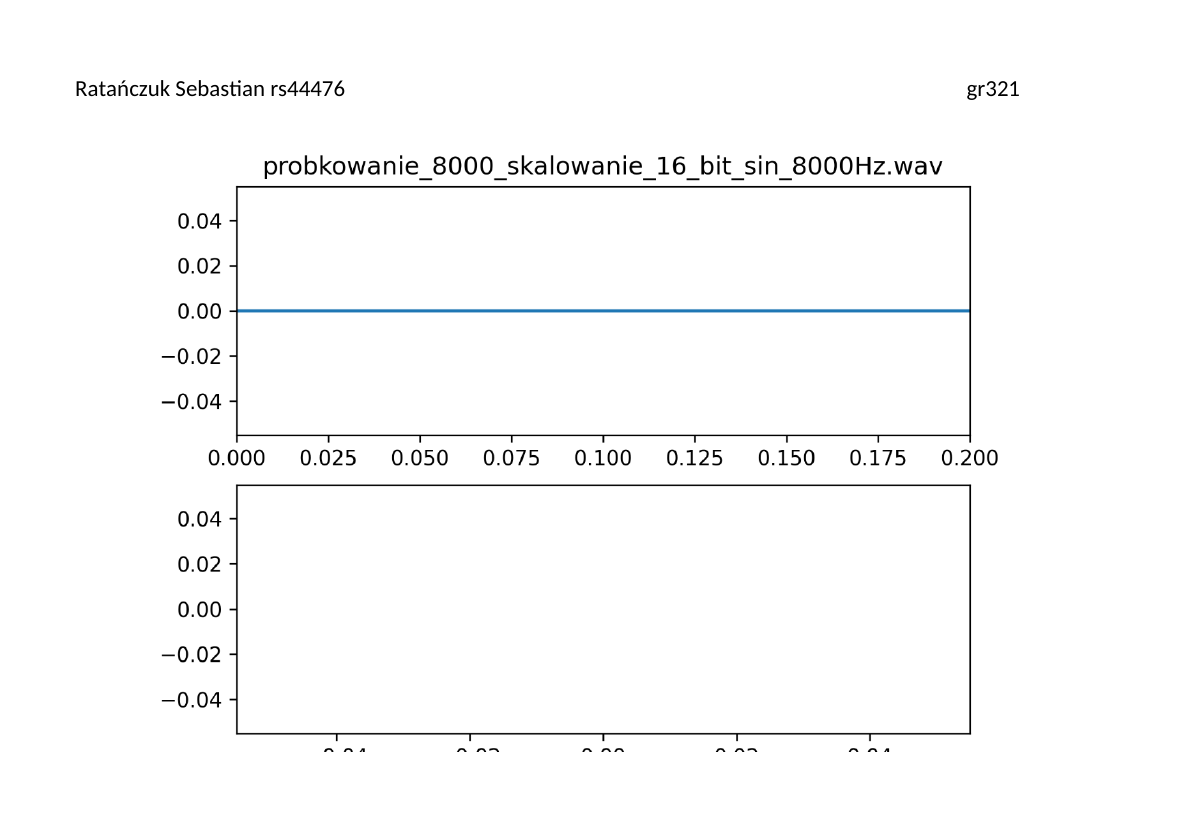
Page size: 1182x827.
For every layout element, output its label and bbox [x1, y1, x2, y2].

picture [118, 101, 1063, 752]
